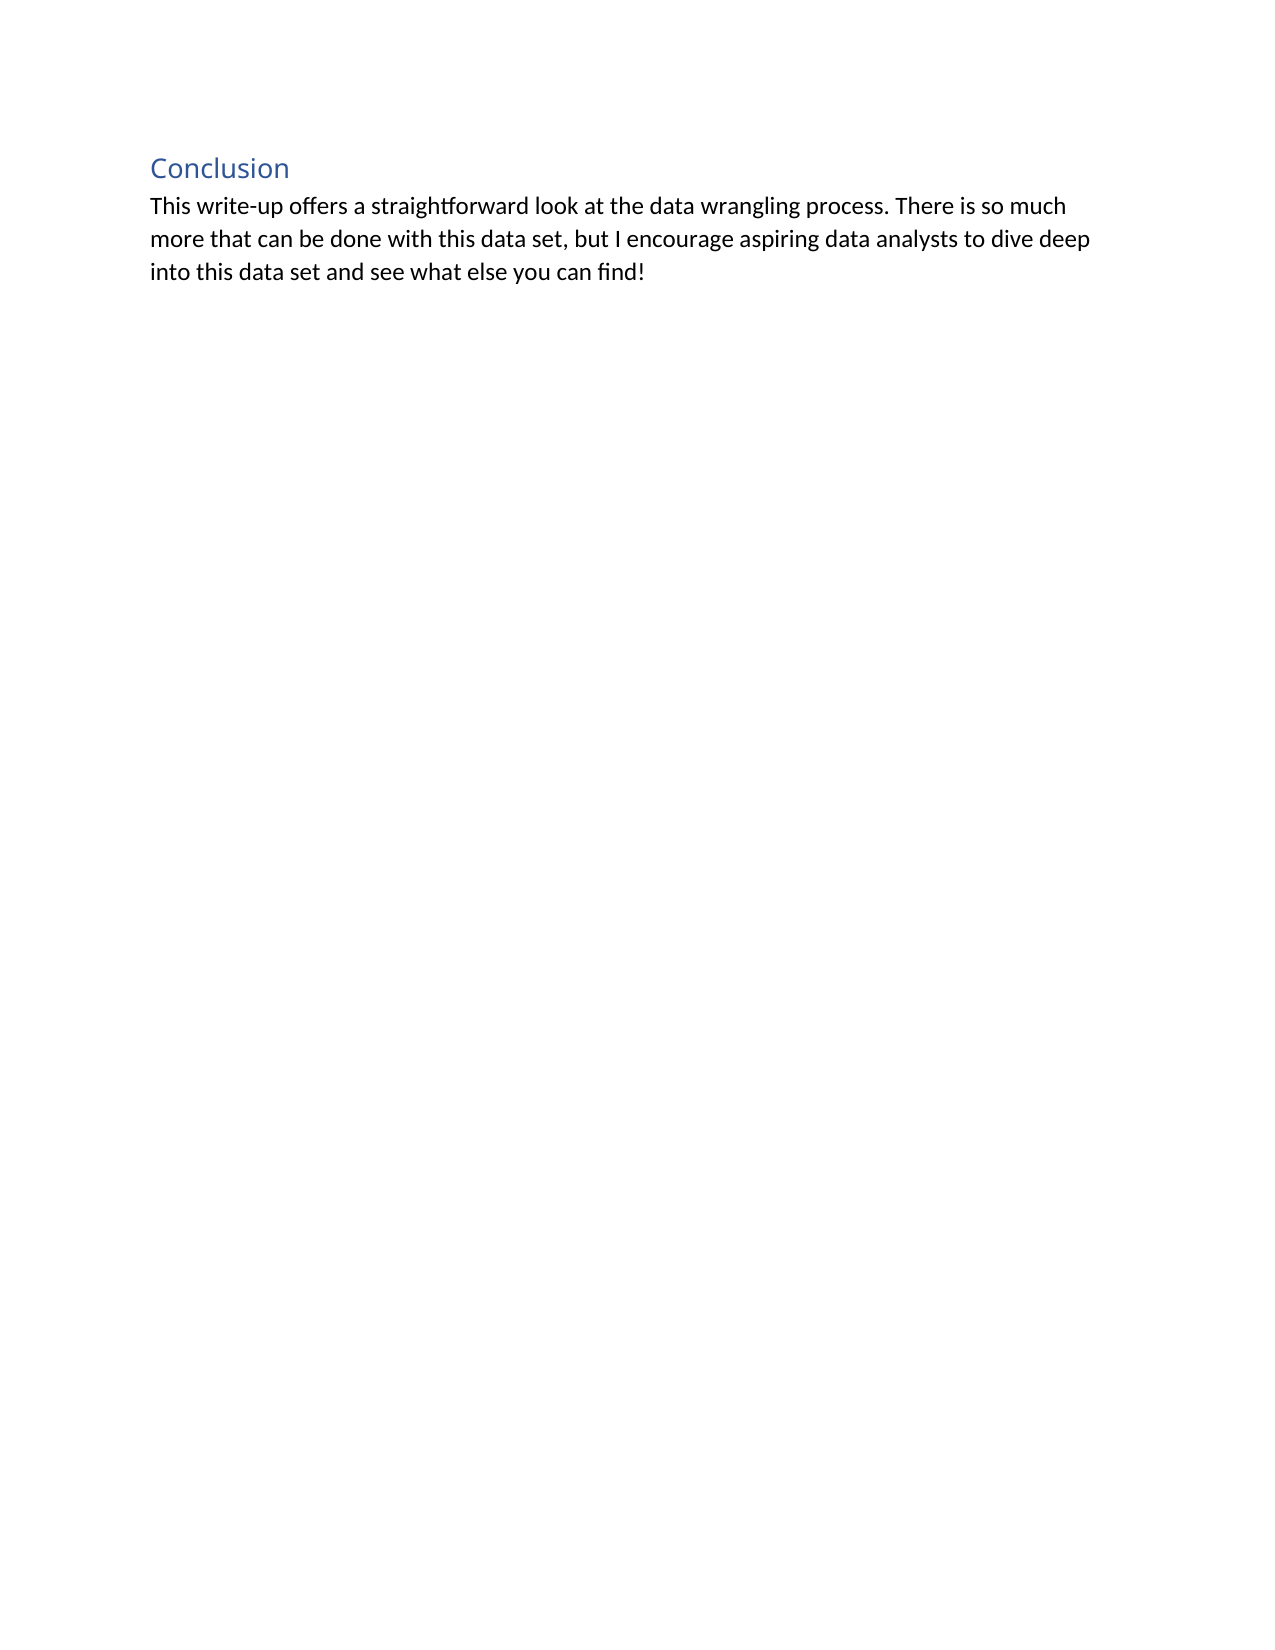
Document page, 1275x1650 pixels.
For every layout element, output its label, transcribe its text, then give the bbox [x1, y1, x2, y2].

subtitle Conclusion [150, 150, 1125, 187]
text This write-up offers a straightforward look at the data wrangling process. There is so much more that can be done with this data set, but I encourage aspiring data analysts to dive deep into this data set and see what else you can find! [150, 190, 1125, 286]
